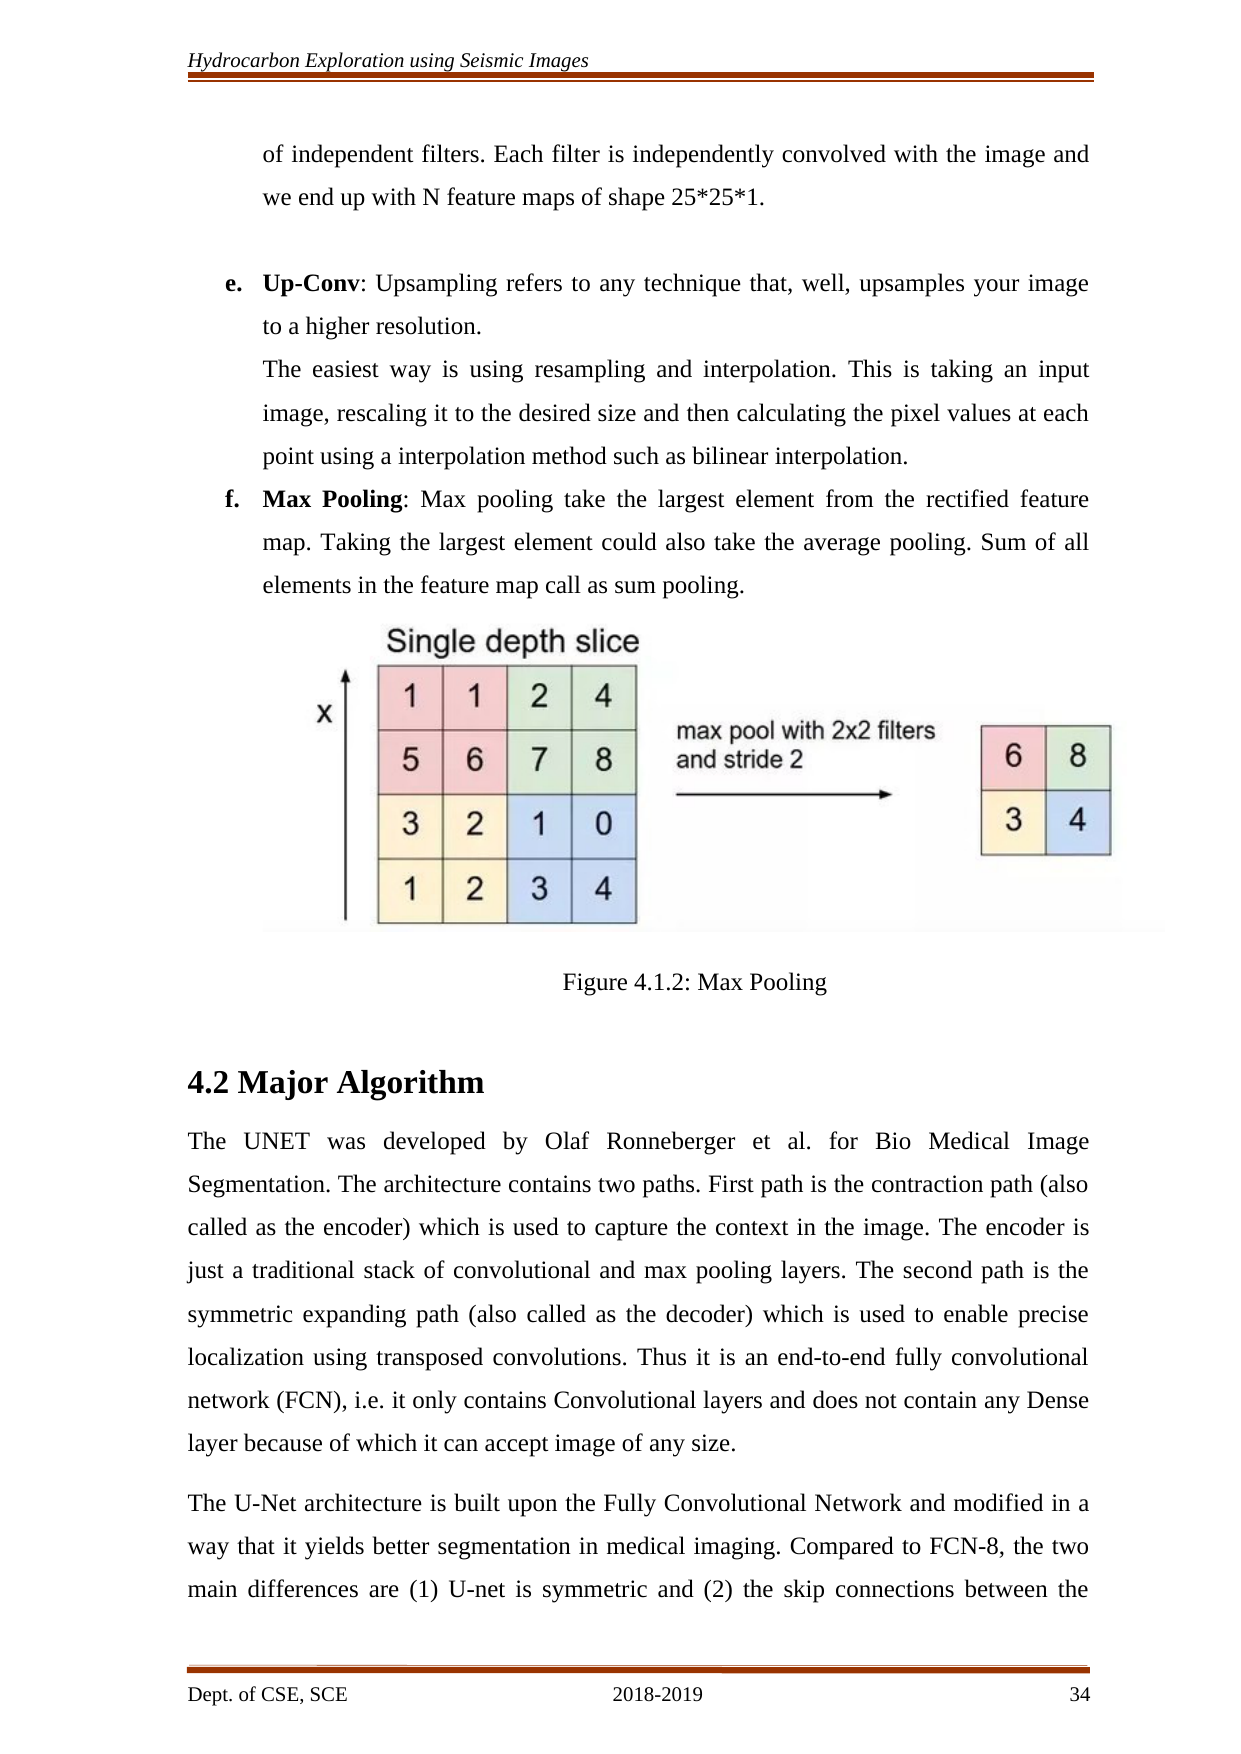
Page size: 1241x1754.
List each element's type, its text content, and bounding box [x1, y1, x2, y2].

text The UNET was developed by Olaf Ronneberger et al. for Bio Medical Image Segmentation. The architecture contains two paths. First path is the contraction path (also called as the encoder) which is used to capture the context in the image. The encoder is just a traditional stack of convolutional and max pooling layers. The second path is the symmetric expanding path (also called as the decoder) which is used to enable precise localization using transposed convolutions. Thus it is an end-to-end fully convolutional network (FCN), i.e. it only contains Convolutional layers and does not contain any Dense layer because of which it can accept image of any size. [187, 1126, 1090, 1457]
picture [262, 613, 1166, 932]
subtitle 4.2 Major Algorithm [187, 1062, 1090, 1101]
list The easiest way is using resampling and interpolation. This is taking an input image, rescaling it to the desired size and then calculating the pixel values at each point using a interpolation method such as bilinear interpolation. [262, 354, 1090, 469]
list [262, 139, 1090, 211]
text Figure 4.1.2: Max Pooling [487, 967, 1090, 996]
list Up-Conv: Upsampling refers to any technique that, well, upsamples your image to a higher resolution. [225, 268, 1090, 340]
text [187, 1488, 1090, 1603]
list Max Pooling: Max pooling take the largest element from the rectified feature map. Taking the largest element could also take the average pooling. Sum of all elements in the feature map call as sum pooling. [225, 484, 1090, 599]
